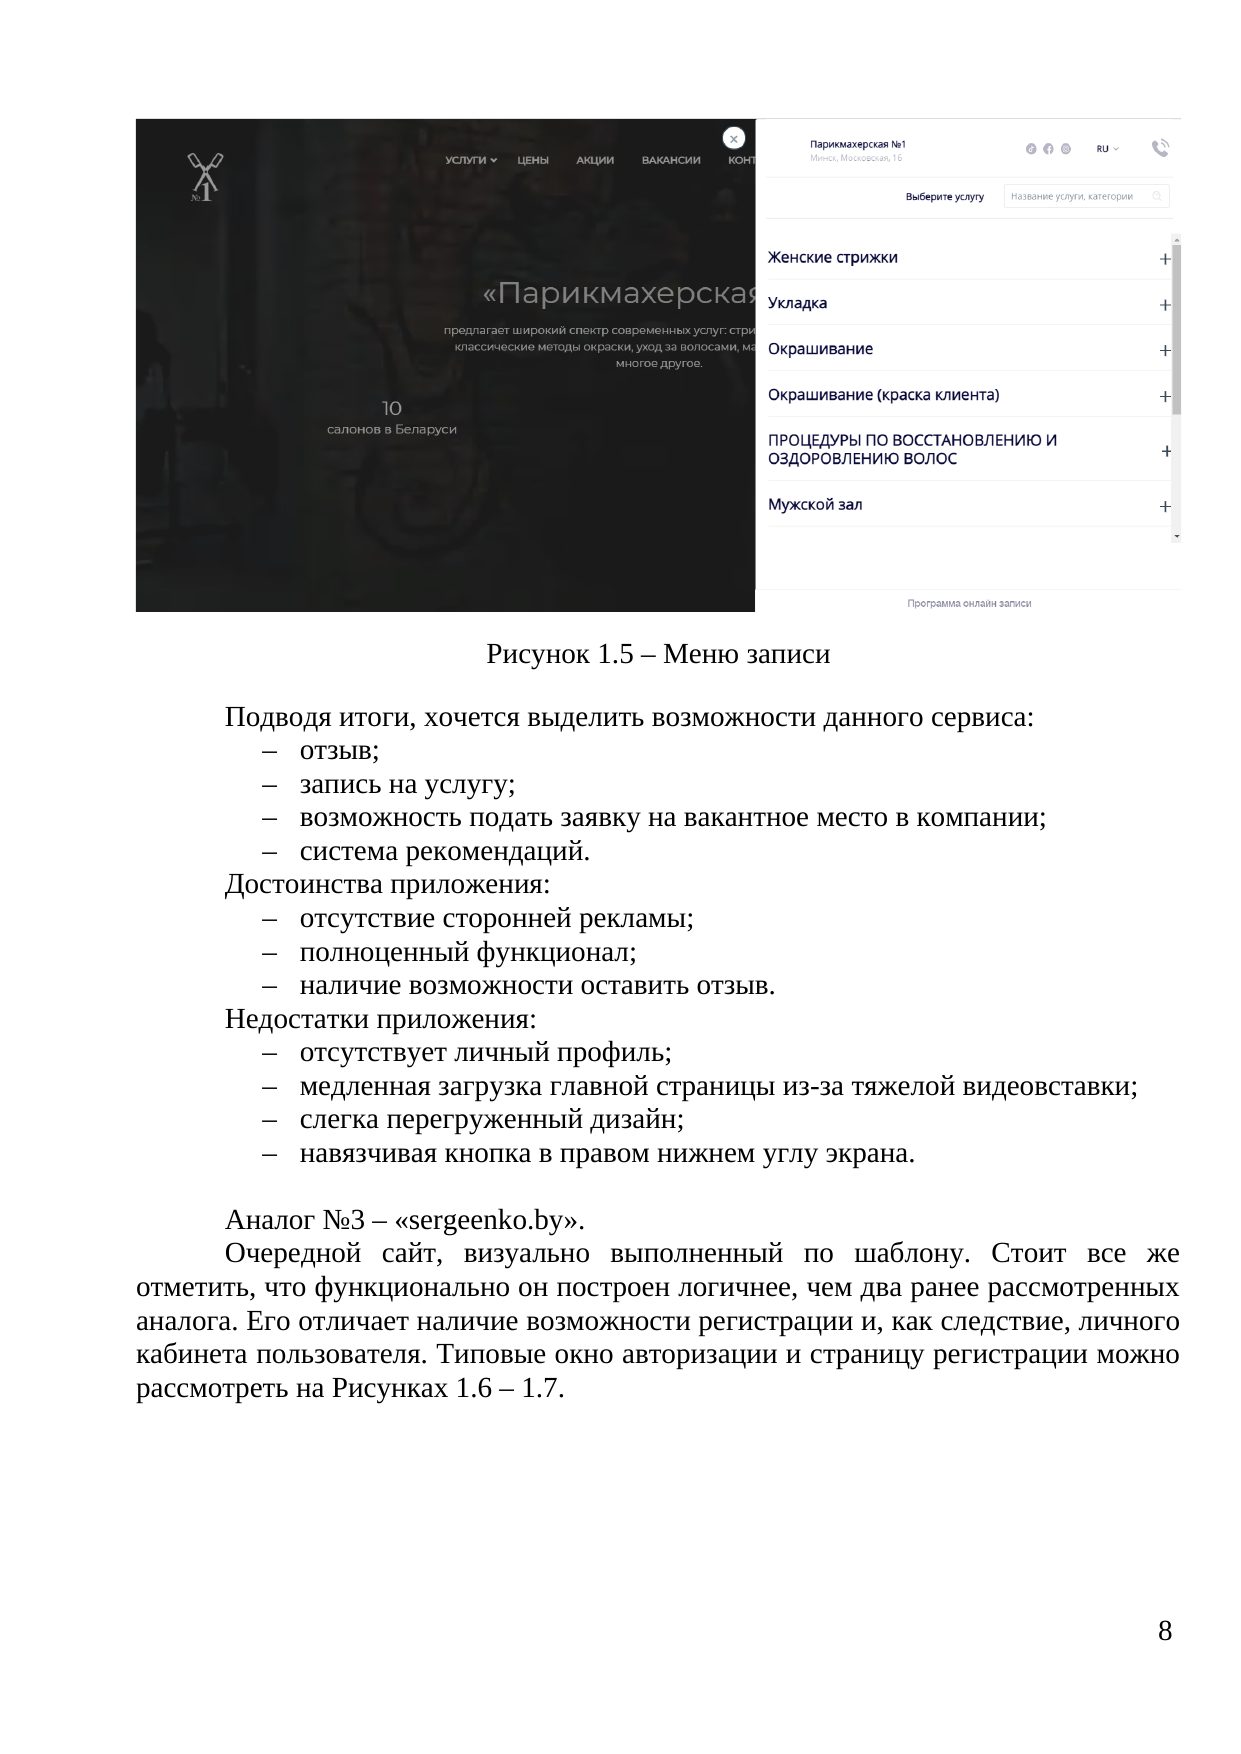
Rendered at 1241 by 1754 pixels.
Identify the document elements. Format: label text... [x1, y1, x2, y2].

picture [135, 118, 1182, 612]
list возможность подать заявку на вакантное место в компании; [262, 799, 1181, 833]
list отсутствие сторонней рекламы; [262, 900, 1181, 934]
list отсутствует личный профиль; [262, 1034, 1181, 1068]
list слегка перегруженный дизайн; [262, 1101, 1181, 1135]
list навязчивая кнопка в правом нижнем углу экрана. [262, 1135, 1181, 1168]
text Подводя итоги, хочется выделить возможности данного сервиса: [136, 699, 1181, 732]
list отзыв; [262, 732, 1181, 766]
text Рисунок 1.5 – Меню записи [136, 636, 1181, 670]
text Очередной сайт, визуально выполненный по шаблону. Стоит все же отметить, что функционально он построен логичнее, чем два ранее рассмотренных аналога. Его отличает наличие возможности регистрации и, как следствие, личного кабинета пользователя. Типовые окно авторизации и страницу регистрации можно рассмотреть на Рисунках 1.6 – 1.7. [136, 1236, 1181, 1403]
list наличие возможности оставить отзыв. [262, 967, 1181, 1001]
list медленная загрузка главной страницы из-за тяжелой видеовставки; [262, 1068, 1181, 1101]
text Достоинства приложения: [136, 867, 1181, 900]
text Аналог №3 – «sergeenko.by». [136, 1202, 1181, 1236]
list полноценный функционал; [262, 934, 1181, 967]
list запись на услугу; [262, 766, 1181, 799]
text Недостатки приложения: [136, 1001, 1181, 1034]
list система рекомендаций. [262, 833, 1181, 867]
